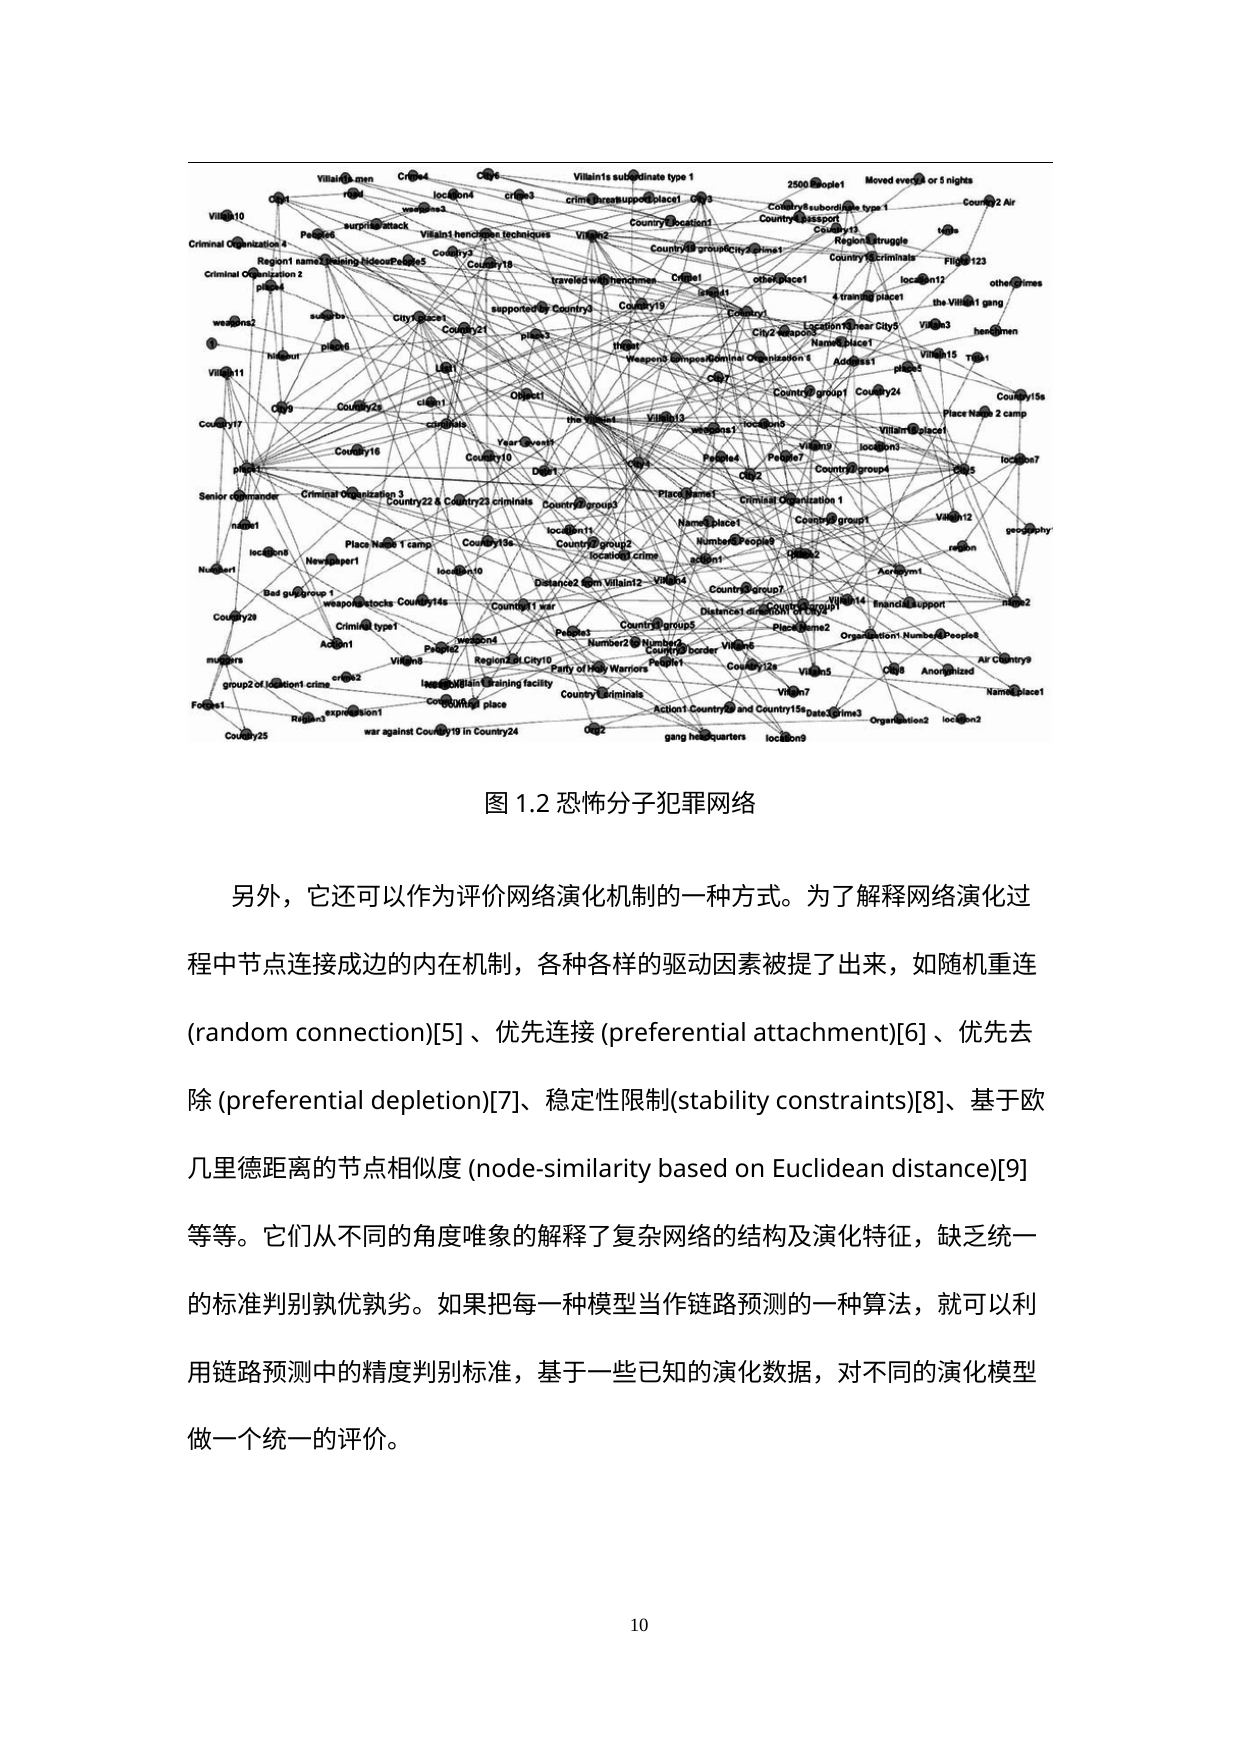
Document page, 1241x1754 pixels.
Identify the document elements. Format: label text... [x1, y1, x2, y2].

text 另外，它还可以作为评价网络演化机制的一种方式。为了解释网络演化过程中节点连接成边的内在机制，各种各样的驱动因素被提了出来，如随机重连 (random connection)[5] 、优先连接 (preferential attachment)[6] 、优先去除 (preferential depletion)[7]、稳定性限制(stability constraints)[8]、基于欧几里德距离的节点相似度 (node-similarity based on Euclidean distance)[9]等等。它们从不同的角度唯象的解释了复杂网络的结构及演化特征，缺乏统一的标准判别孰优孰劣。如果把每一种模型当作链路预测的一种算法，就可以利用链路预测中的精度判别标准，基于一些已知的演化数据，对不同的演化模型做一个统一的评价。 [187, 861, 1053, 1472]
text 图 1.2 恐怖分子犯罪网络 [187, 768, 1053, 836]
picture [187, 166, 1053, 742]
